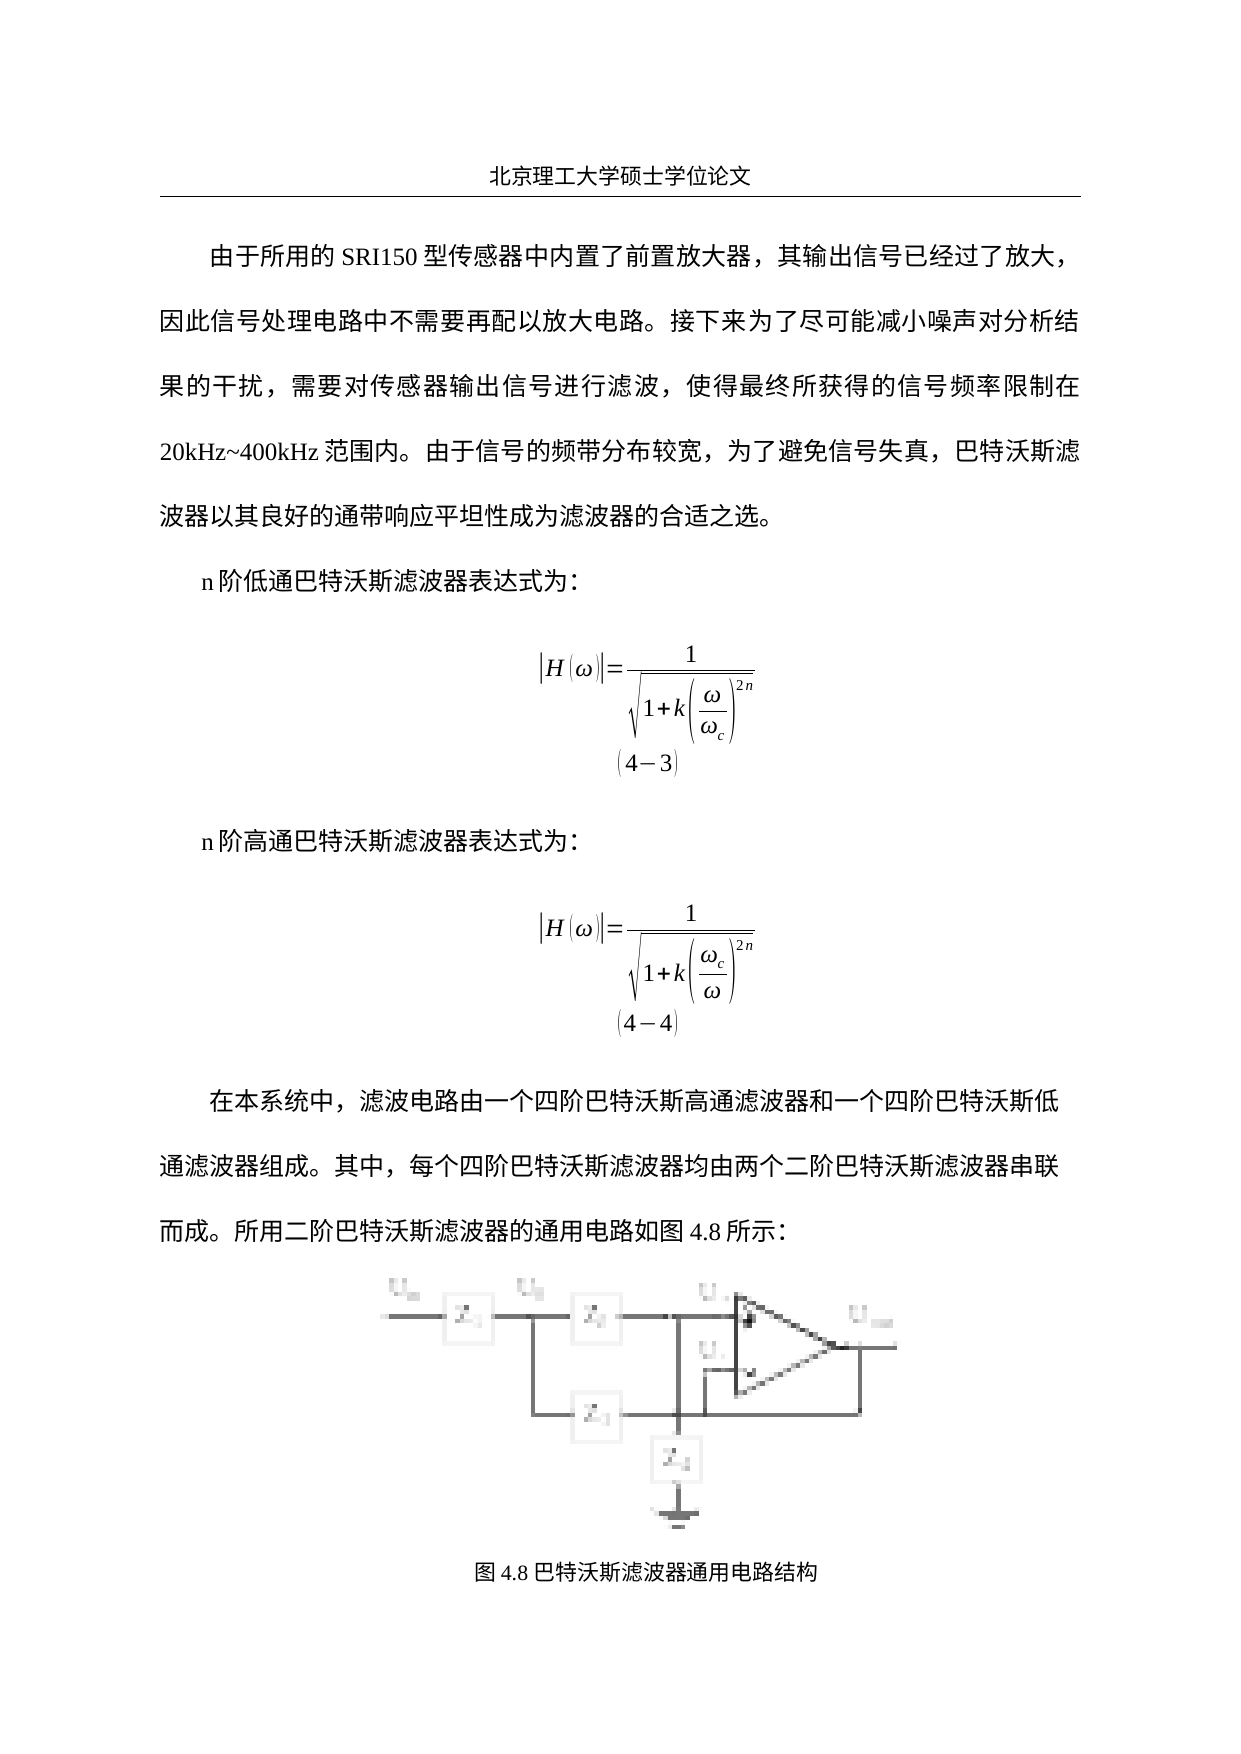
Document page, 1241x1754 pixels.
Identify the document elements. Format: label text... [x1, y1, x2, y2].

text n阶高通巴特沃斯滤波器表达式为： [159, 807, 1081, 872]
text 图4.8 巴特沃斯滤波器通用电路结构 [159, 1554, 1081, 1587]
text n阶低通巴特沃斯滤波器表达式为： [159, 547, 1081, 612]
text 在本系统中，滤波电路由一个四阶巴特沃斯高通滤波器和一个四阶巴特沃斯低通滤波器组成。其中，每个四阶巴特沃斯滤波器均由两个二阶巴特沃斯滤波器串联而成。所用二阶巴特沃斯滤波器的通用电路如图4.8所示： [159, 1067, 1081, 1262]
text 由于所用的SRI150型传感器中内置了前置放大器，其输出信号已经过了放大，因此信号处理电路中不需要再配以放大电路。接下来为了尽可能减小噪声对分析结果的干扰，需要对传感器输出信号进行滤波，使得最终所获得的信号频率限制在20kHz~400kHz范围内。由于信号的频带分布较宽，为了避免信号失真，巴特沃斯滤波器以其良好的通带响应平坦性成为滤波器的合适之选。 [159, 222, 1081, 547]
